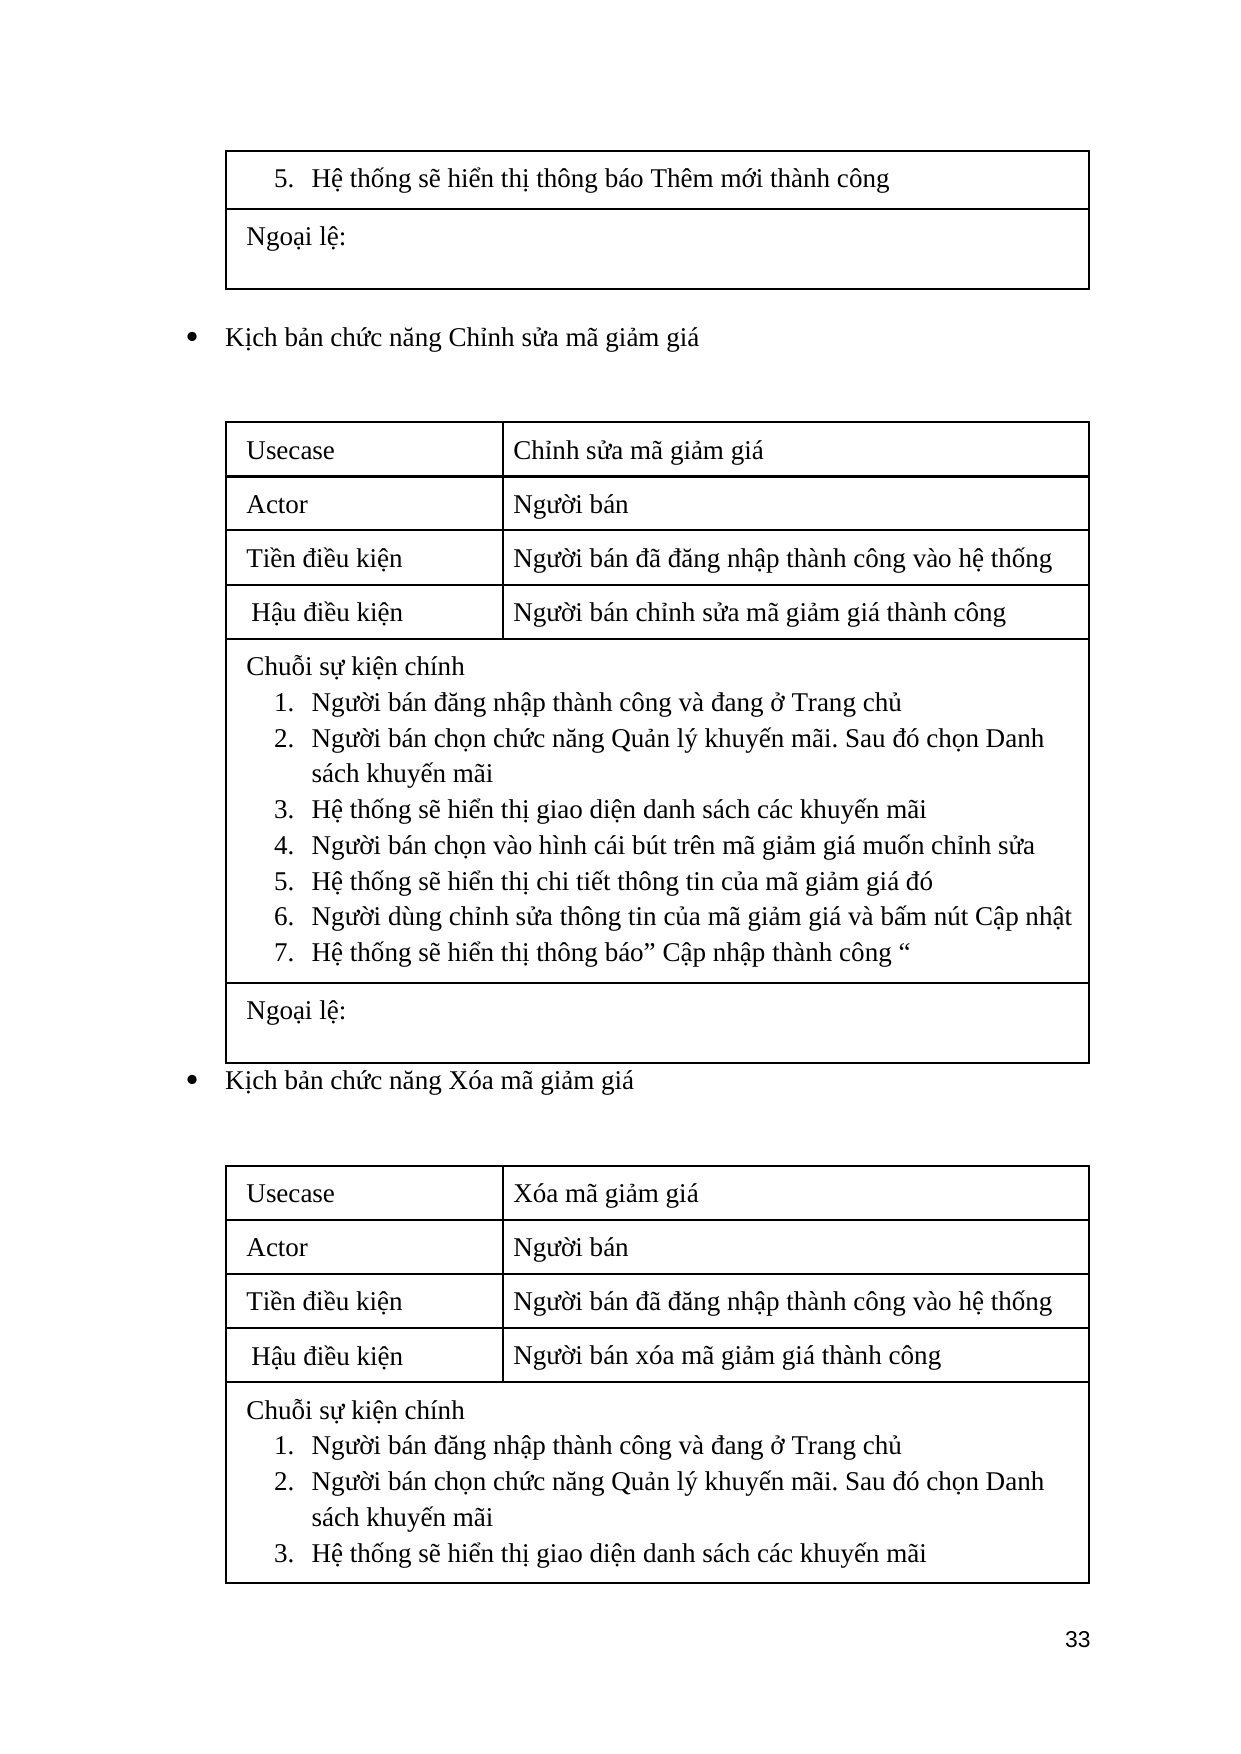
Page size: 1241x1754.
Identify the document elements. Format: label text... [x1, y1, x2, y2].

table_cell Hậu điều kiện [227, 586, 502, 638]
table_cell Ngoại lệ: [227, 210, 1088, 288]
table_cell Tiền điều kiện [227, 1275, 502, 1327]
table_header Usecase [227, 1167, 502, 1219]
table_cell Người bán đã đăng nhập thành công vào hệ thống [504, 531, 1088, 583]
table_cell Người bán chỉnh sửa mã giảm giá thành công [504, 586, 1088, 638]
table_cell Người bán [504, 1221, 1088, 1273]
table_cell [227, 1383, 1088, 1582]
list Kịch bản chức năng Chỉnh sửa mã giảm giá [187, 321, 1090, 352]
table_header Xóa mã giảm giá [504, 1167, 1088, 1219]
table_cell Người bán [504, 478, 1088, 529]
table_header Usecase [227, 423, 502, 475]
table_header Chỉnh sửa mã giảm giá [504, 423, 1088, 475]
table_cell Chuỗi sự kiện chính Người bán đăng nhập thành công và đang ở Trang chủ Người bán chọn chức năng Quản lý khuyến mãi. Sau đó chọn Danh sách khuyến mãi Hệ thống sẽ hiển thị giao diện danh sách các khuyến mãi Người bán chọn vào hình cái bút trên mã giảm giá muốn chỉnh sửa Hệ thống sẽ hiển thị chi tiết thông tin của mã giảm giá đó Người dùng chỉnh sửa thông tin của mã giảm giá và bấm nút Cập nhật Hệ thống sẽ hiển thị thông báo” Cập nhập thành công “ [227, 640, 1088, 982]
table_cell Tiền điều kiện [227, 531, 502, 583]
table_cell Ngoại lệ: [227, 984, 1088, 1062]
list Kịch bản chức năng Xóa mã giảm giá [187, 1064, 1090, 1095]
table_cell Actor [227, 1221, 502, 1273]
table_cell Hậu điều kiện [227, 1329, 502, 1381]
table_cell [227, 152, 1088, 208]
table_cell Người bán xóa mã giảm giá thành công [504, 1329, 1088, 1381]
table_cell Người bán đã đăng nhập thành công vào hệ thống [504, 1275, 1088, 1327]
table_cell Actor [227, 478, 502, 529]
